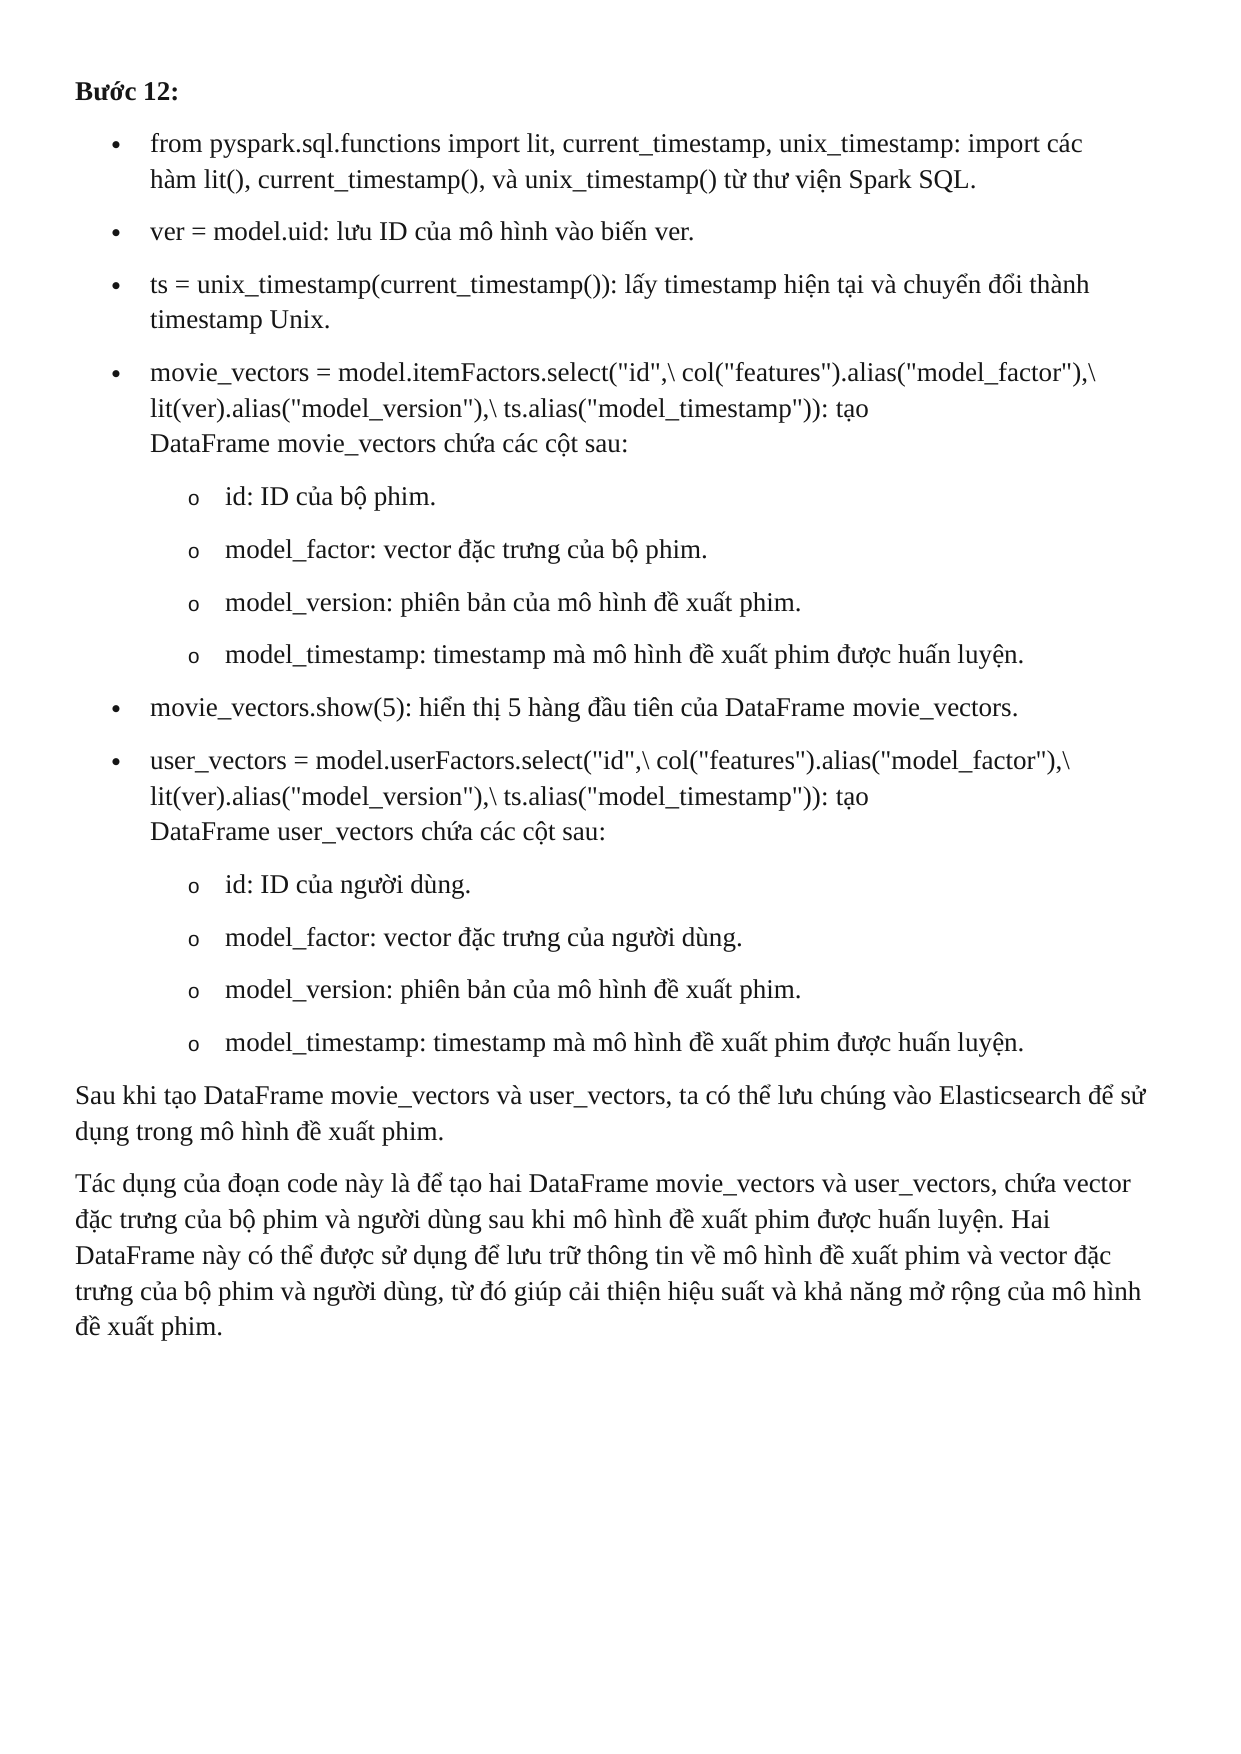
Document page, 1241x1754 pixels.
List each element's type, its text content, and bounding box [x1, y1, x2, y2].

list ver = model.uid: lưu ID của mô hình vào biến ver. [112, 216, 1165, 247]
list movie_vectors.show(5): hiển thị 5 hàng đầu tiên của DataFrame movie_vectors. [112, 692, 1165, 723]
list id: ID của bộ phim. [187, 480, 1165, 511]
list id: ID của người dùng. [187, 868, 1165, 899]
list model_version: phiên bản của mô hình đề xuất phim. [187, 974, 1165, 1005]
text Bước 12: [75, 75, 1165, 106]
text Sau khi tạo DataFrame movie_vectors và user_vectors, ta có thể lưu chúng vào Elasticsearch để sử dụng trong mô hình đề xuất phim. [75, 1079, 1165, 1146]
list model_timestamp: timestamp mà mô hình đề xuất phim được huấn luyện. [187, 1027, 1165, 1058]
list user_vectors = model.userFactors.select("id",\ col("features").alias("model_factor"),\ lit(ver).alias("model_version"),\ ts.alias("model_timestamp")): tạo DataFrame user_vectors chứa các cột sau: [112, 744, 1165, 847]
list movie_vectors = model.itemFactors.select("id",\ col("features").alias("model_factor"),\ lit(ver).alias("model_version"),\ ts.alias("model_timestamp")): tạo DataFrame movie_vectors chứa các cột sau: [112, 356, 1165, 459]
list from pyspark.sql.functions import lit, current_timestamp, unix_timestamp: import các hàm lit(), current_timestamp(), và unix_timestamp() từ thư viện Spark SQL. [112, 127, 1165, 194]
list model_factor: vector đặc trưng của bộ phim. [187, 533, 1165, 564]
list model_version: phiên bản của mô hình đề xuất phim. [187, 586, 1165, 617]
list model_factor: vector đặc trưng của người dùng. [187, 921, 1165, 952]
list model_timestamp: timestamp mà mô hình đề xuất phim được huấn luyện. [187, 639, 1165, 670]
list ts = unix_timestamp(current_timestamp()): lấy timestamp hiện tại và chuyển đổi thành timestamp Unix. [112, 268, 1165, 335]
text Tác dụng của đoạn code này là để tạo hai DataFrame movie_vectors và user_vectors, chứa vector đặc trưng của bộ phim và người dùng sau khi mô hình đề xuất phim được huấn luyện. Hai DataFrame này có thể được sử dụng để lưu trữ thông tin về mô hình đề xuất phim và vector đặc trưng của bộ phim và người dùng, từ đó giúp cải thiện hiệu suất và khả năng mở rộng của mô hình đề xuất phim. [75, 1168, 1165, 1342]
